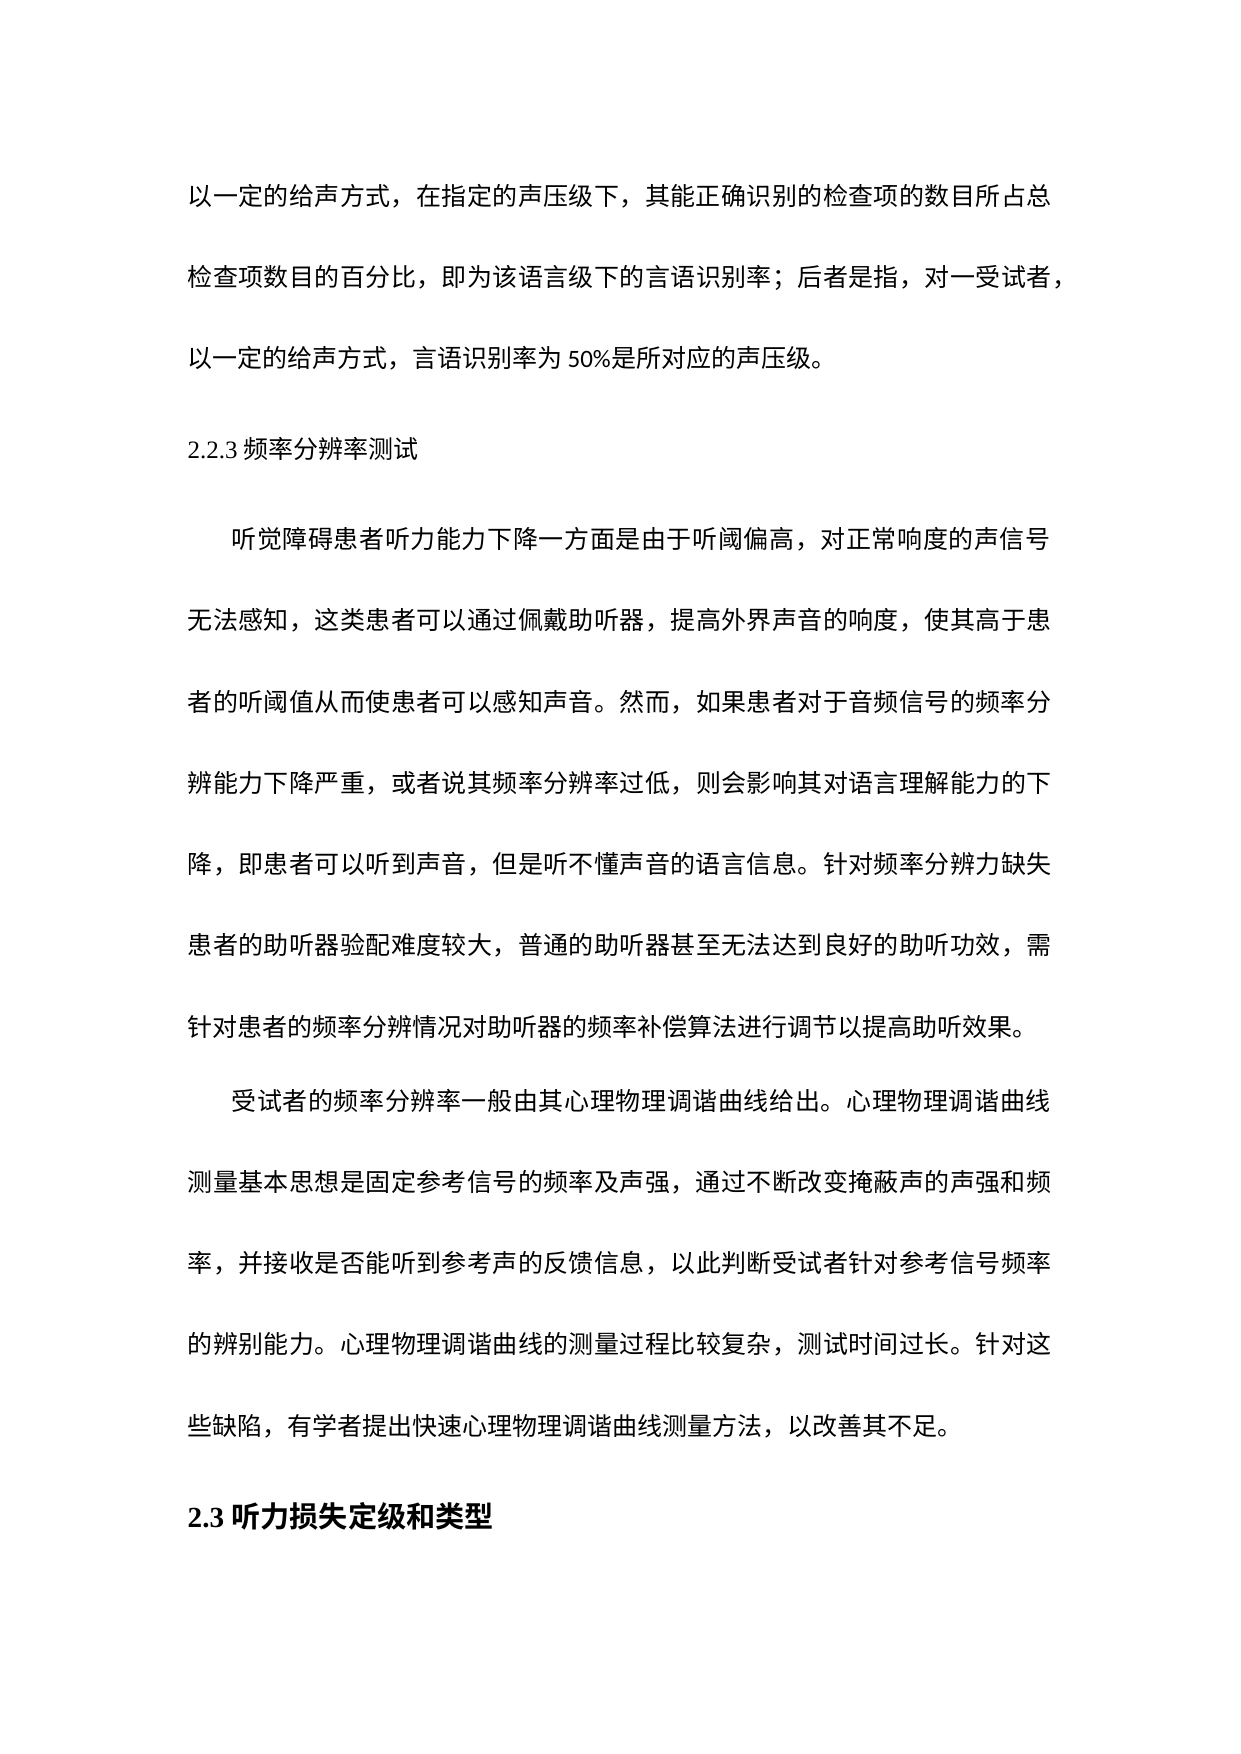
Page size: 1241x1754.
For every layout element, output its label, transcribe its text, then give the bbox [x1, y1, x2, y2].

list 频率分辨率测试 [187, 415, 1053, 480]
list 受试者的频率分辨率一般由其心理物理调谐曲线给出。心理物理调谐曲线测量基本思想是固定参考信号的频率及声强，通过不断改变掩蔽声的声强和频率，并接收是否能听到参考声的反馈信息，以此判断受试者针对参考信号频率的辨别能力。心理物理调谐曲线的测量过程比较复杂，测试时间过长。针对这些缺陷，有学者提出快速心理物理调谐曲线测量方法，以改善其不足。 [187, 1067, 1053, 1457]
list 听觉障碍患者听力能力下降一方面是由于听阈偏高，对正常响度的声信号无法感知，这类患者可以通过佩戴助听器，提高外界声音的响度，使其高于患者的听阈值从而使患者可以感知声音。然而，如果患者对于音频信号的频率分辨能力下降严重，或者说其频率分辨率过低，则会影响其对语言理解能力的下降，即患者可以听到声音，但是听不懂声音的语言信息。针对频率分辨力缺失患者的助听器验配难度较大，普通的助听器甚至无法达到良好的助听功效，需针对患者的频率分辨情况对助听器的频率补偿算法进行调节以提高助听效果。 [187, 505, 1053, 1058]
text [187, 162, 1053, 389]
list 听力损失定级和类型 [187, 1482, 1053, 1547]
